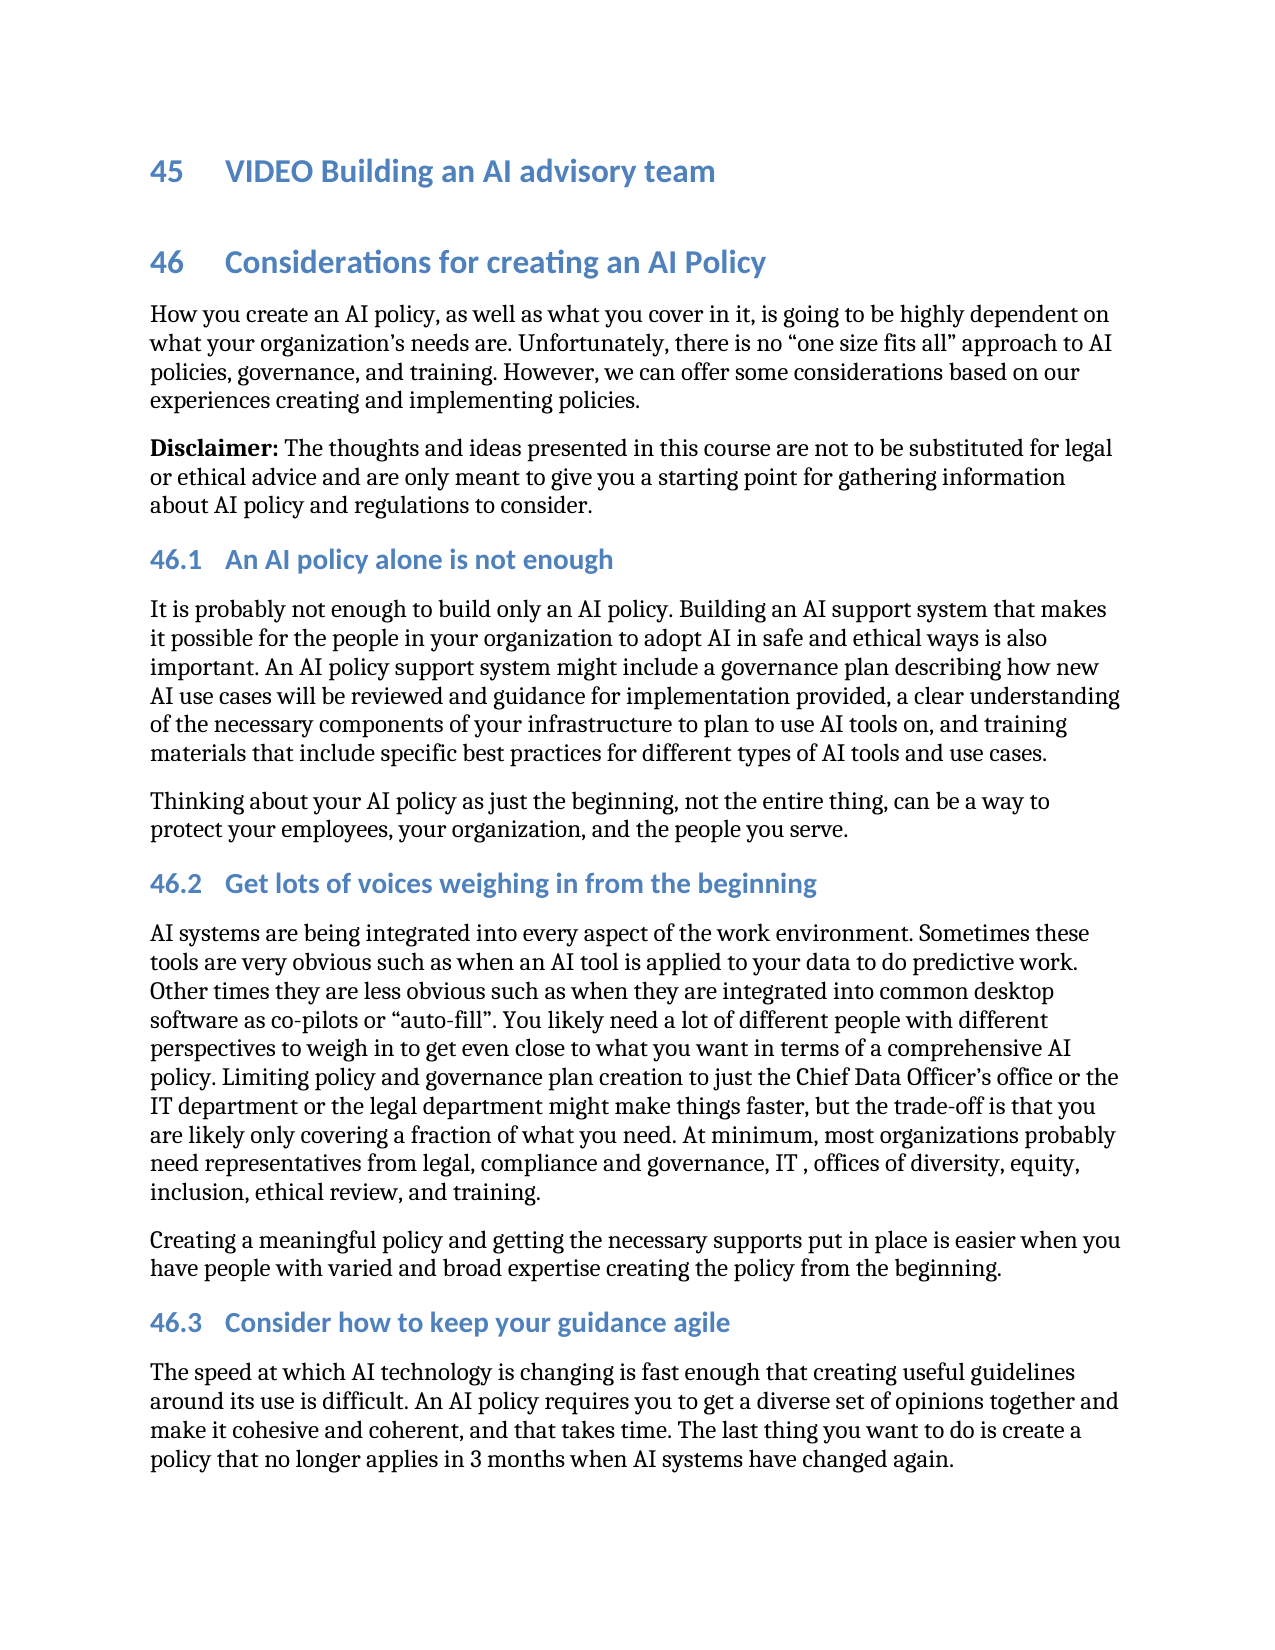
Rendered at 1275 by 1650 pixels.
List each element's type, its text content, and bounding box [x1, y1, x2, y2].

subtitle 46.1 An AI policy alone is not enough [150, 541, 1125, 577]
subtitle 45 VIDEO Building an AI advisory team [150, 150, 1125, 191]
text How you create an AI policy, as well as what you cover in it, is going to be highly dependent on what your organization’s needs are. Unfortunately, there is no “one size fits all” approach to AI policies, governance, and training. However, we can offer some considerations based on our experiences creating and implementing policies. [150, 300, 1125, 415]
subtitle 46.2 Get lots of voices weighing in from the beginning [150, 865, 1125, 901]
text The speed at which AI technology is changing is fast enough that creating useful guidelines around its use is difficult. An AI policy requires you to get a diverse set of opinions together and make it cohesive and coherent, and that takes time. The last thing you want to do is create a policy that no longer applies in 3 months when AI systems have changed again. [150, 1358, 1125, 1473]
text Creating a meaningful policy and getting the necessary supports put in place is easier when you have people with varied and broad expertise creating the policy from the beginning. [150, 1226, 1125, 1283]
text AI systems are being integrated into every aspect of the work environment. Sometimes these tools are very obvious such as when an AI tool is applied to your data to do predictive work. Other times they are less obvious such as when they are integrated into common desktop software as co-pilots or “auto-fill”. You likely need a lot of different people with different perspectives to weigh in to get even close to what you want in terms of a comprehensive AI policy. Limiting policy and governance plan creation to just the Chief Data Officer’s office or the IT department or the legal department might make things faster, but the trade-off is that you are likely only covering a fraction of what you need. At minimum, most organizations probably need representatives from legal, compliance and governance, IT , offices of diversity, equity, inclusion, ethical review, and training. [150, 919, 1125, 1207]
text It is probably not enough to build only an AI policy. Building an AI support system that makes it possible for the people in your organization to adopt AI in safe and ethical ways is also important. An AI policy support system might include a governance plan describing how new AI use cases will be reviewed and guidance for implementation provided, a clear understanding of the necessary components of your infrastructure to plan to use AI tools on, and training materials that include specific best practices for different types of AI tools and use cases. [150, 595, 1125, 768]
text Thinking about your AI policy as just the beginning, not the entire thing, can be a way to protect your employees, your organization, and the people you serve. [150, 787, 1125, 844]
subtitle 46 Considerations for creating an AI Policy [150, 241, 1125, 281]
subtitle 46.3 Consider how to keep your guidance agile [150, 1304, 1125, 1339]
text Disclaimer: The thoughts and ideas presented in this course are not to be substituted for legal or ethical advice and are only meant to give you a starting point for gathering information about AI policy and regulations to consider. [150, 434, 1125, 520]
